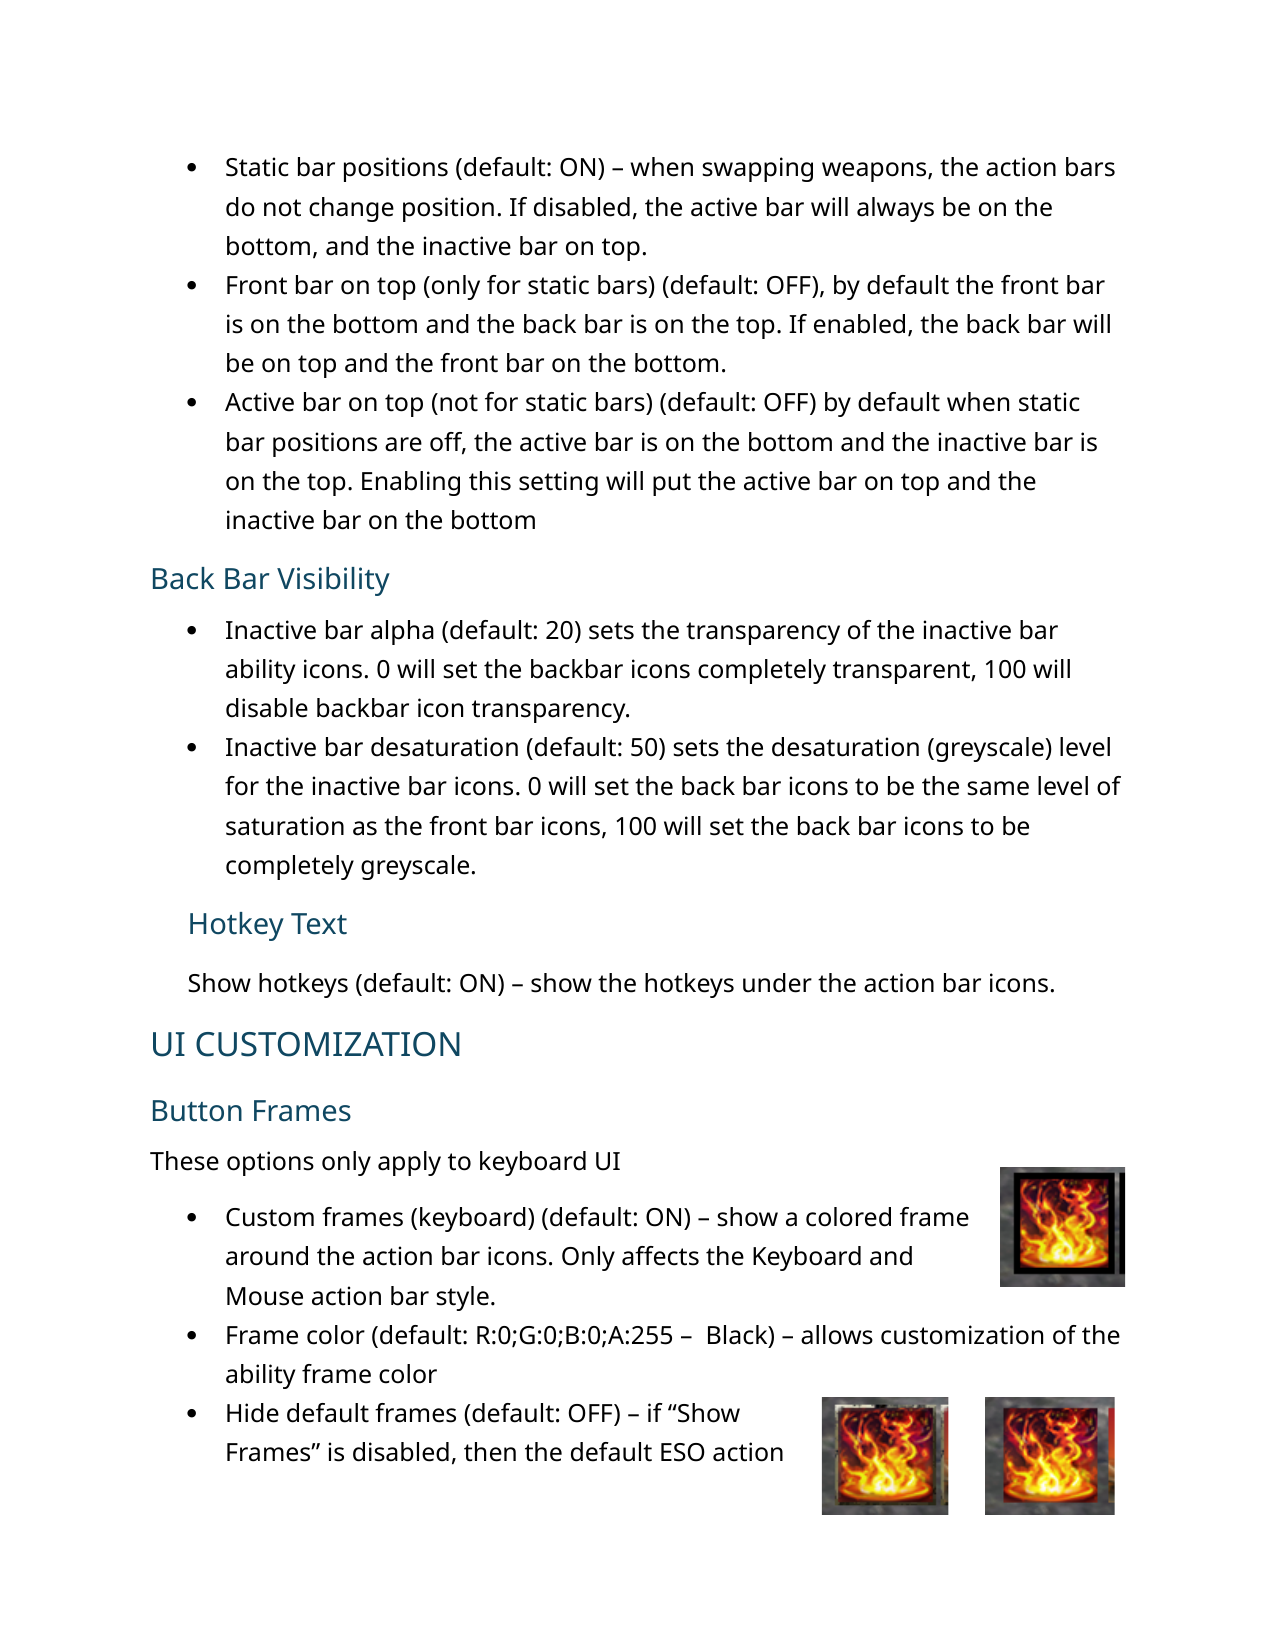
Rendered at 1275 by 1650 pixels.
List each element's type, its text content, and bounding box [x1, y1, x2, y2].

list Active bar on top (not for static bars) (default: OFF) by default when static bar positions are off, the active bar is on the bottom and the inactive bar is on the top. Enabling this setting will put the active bar on top and the inactive bar on the bottom [187, 385, 1125, 537]
text Show hotkeys (default: ON) – show the hotkeys under the action bar icons. [187, 965, 1125, 999]
subtitle Button Frames [150, 1090, 1125, 1130]
text These options only apply to keyboard UI [150, 1144, 1125, 1178]
list Frame color (default: R:0;G:0;B:0;A:255 – Black) – allows customization of the ability frame color [187, 1317, 1125, 1391]
list Inactive bar desaturation (default: 50) sets the desaturation (greyscale) level for the inactive bar icons. 0 will set the back bar icons to be the same level of saturation as the front bar icons, 100 will set the back bar icons to be completely greyscale. [187, 730, 1125, 881]
subtitle UI CUSTOMIZATION [150, 1021, 1125, 1067]
picture [1000, 1167, 1125, 1287]
list Custom frames (keyboard) (default: ON) – show a colored frame around the action bar icons. Only affects the Keyboard and Mouse action bar style. [187, 1200, 1125, 1312]
text Hotkey Text [187, 903, 1125, 943]
subtitle Back Bar Visibility [150, 558, 1125, 598]
list Inactive bar alpha (default: 20) sets the transparency of the inactive bar ability icons. 0 will set the backbar icons completely transparent, 100 will disable backbar icon transparency. [187, 612, 1125, 725]
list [187, 1396, 1125, 1469]
list Front bar on top (only for static bars) (default: OFF), by default the front bar is on the bottom and the back bar is on the top. If enabled, the back bar will be on top and the front bar on the bottom. [187, 267, 1125, 380]
picture [985, 1397, 1115, 1515]
list Static bar positions (default: ON) – when swapping weapons, the action bars do not change position. If disabled, the active bar will always be on the bottom, and the inactive bar on top. [187, 150, 1125, 262]
picture [821, 1397, 949, 1515]
